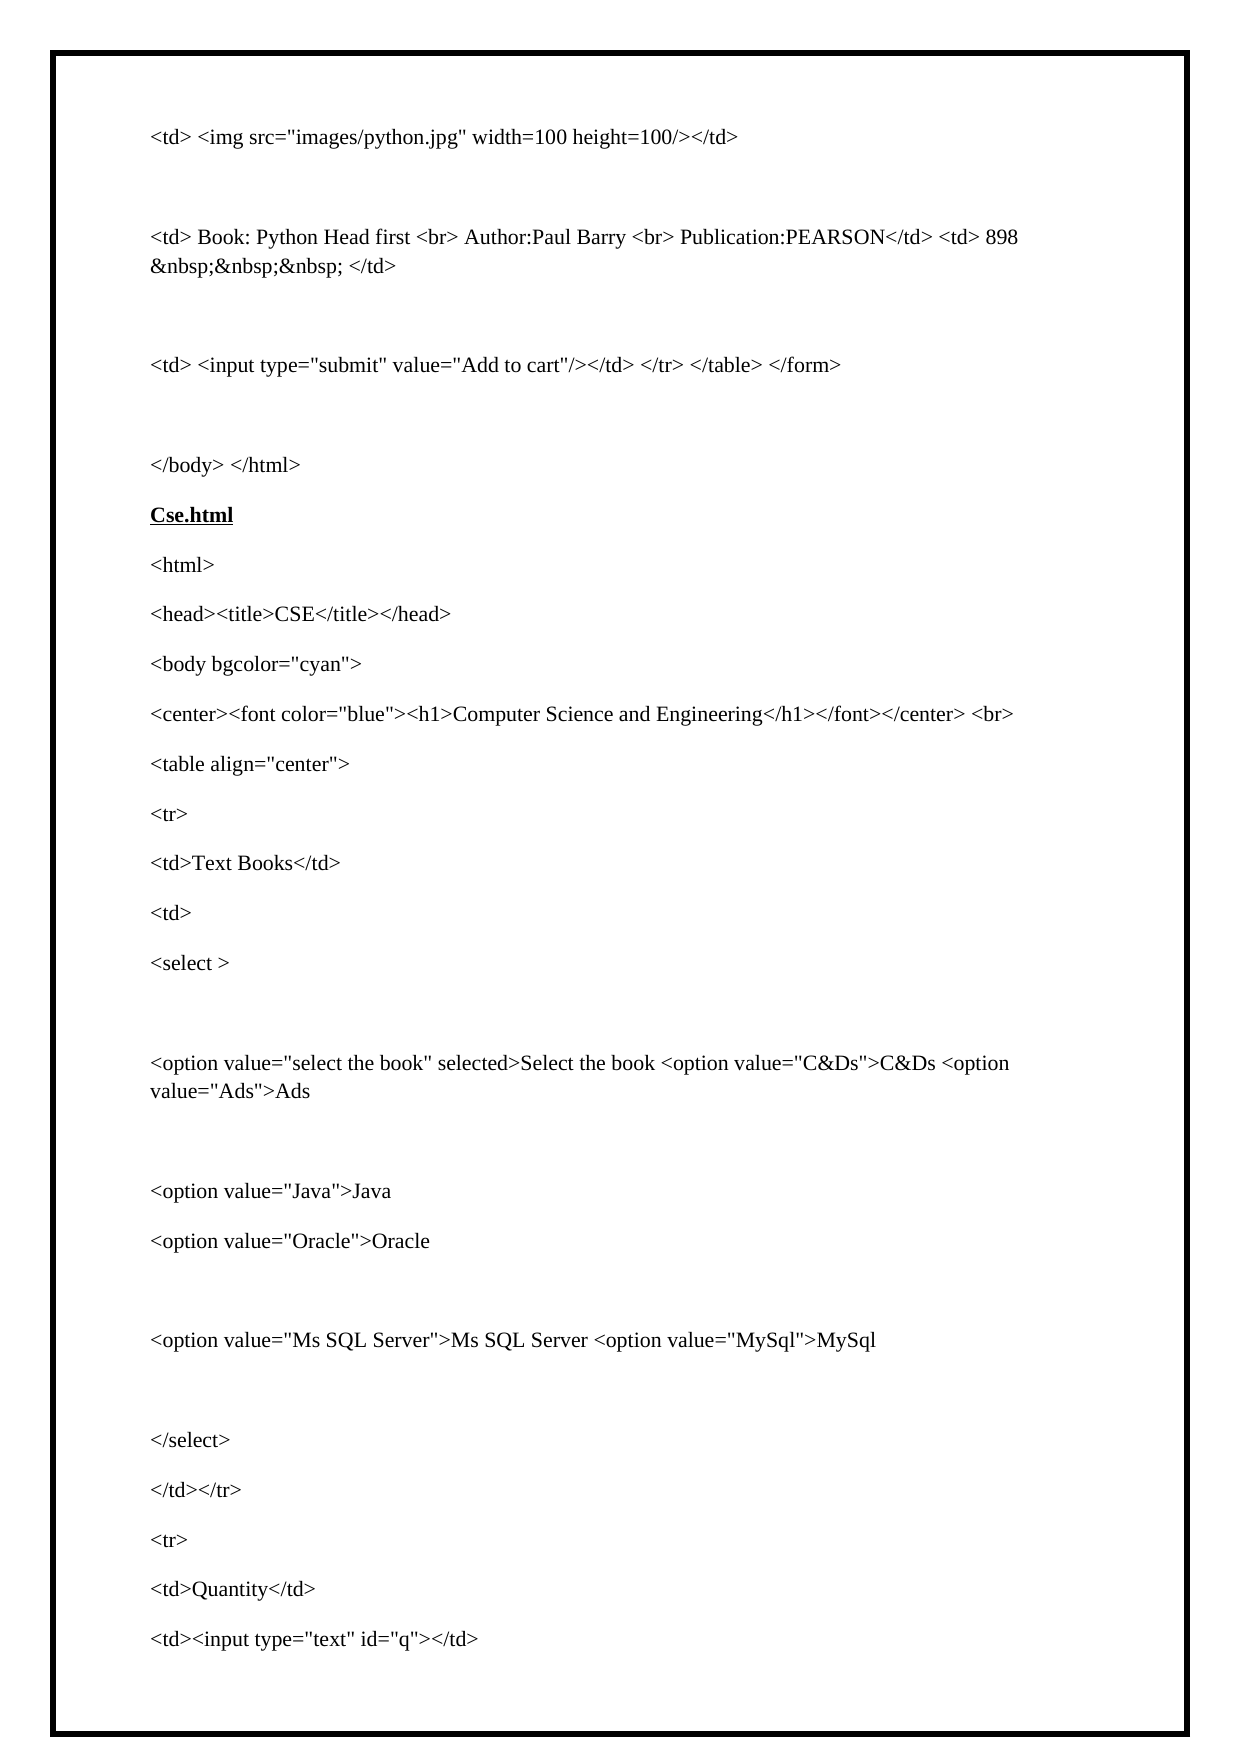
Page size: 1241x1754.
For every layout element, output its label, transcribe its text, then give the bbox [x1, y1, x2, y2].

text <html> [150, 552, 1092, 577]
text <option value="select the book" selected>Select the book <option value="C&Ds">C&Ds <option value="Ads">Ads [150, 1049, 1092, 1104]
text <td> Book: Python Head first <br> Author:Paul Barry <br> Publication:PEARSON</td> <td> 898 &nbsp;&nbsp;&nbsp; </td> [150, 224, 1092, 278]
text <head><title>CSE</title></head> [150, 601, 1092, 627]
text <td> [150, 900, 1092, 925]
text </body> </html> [150, 452, 1092, 477]
text <td> <input type="submit" value="Add to cart"/></td> </tr> </table> </form> [150, 352, 1092, 378]
text Cse.html [150, 502, 1092, 527]
text <option value="Oracle">Oracle [150, 1228, 1092, 1253]
text <td> <img src="images/python.jpg" width=100 height=100/></td> [150, 124, 1092, 149]
text </td></tr> [150, 1477, 1092, 1502]
text <td>Text Books</td> [150, 850, 1092, 876]
text <select > [150, 950, 1092, 975]
text </select> [150, 1427, 1092, 1452]
text <option value="Ms SQL Server">Ms SQL Server <option value="MySql">MySql [150, 1327, 1092, 1353]
text <body bgcolor="cyan"> [150, 651, 1092, 676]
text <option value="Java">Java [150, 1178, 1092, 1203]
text <tr> [150, 801, 1092, 826]
text <td>Quantity</td> [150, 1576, 1092, 1602]
text <tr> [150, 1527, 1092, 1552]
text <center><font color="blue"><h1>Computer Science and Engineering</h1></font></center> <br> [150, 701, 1092, 726]
text <td><input type="text" id="q"></td> [150, 1626, 1092, 1651]
text <table align="center"> [150, 751, 1092, 776]
